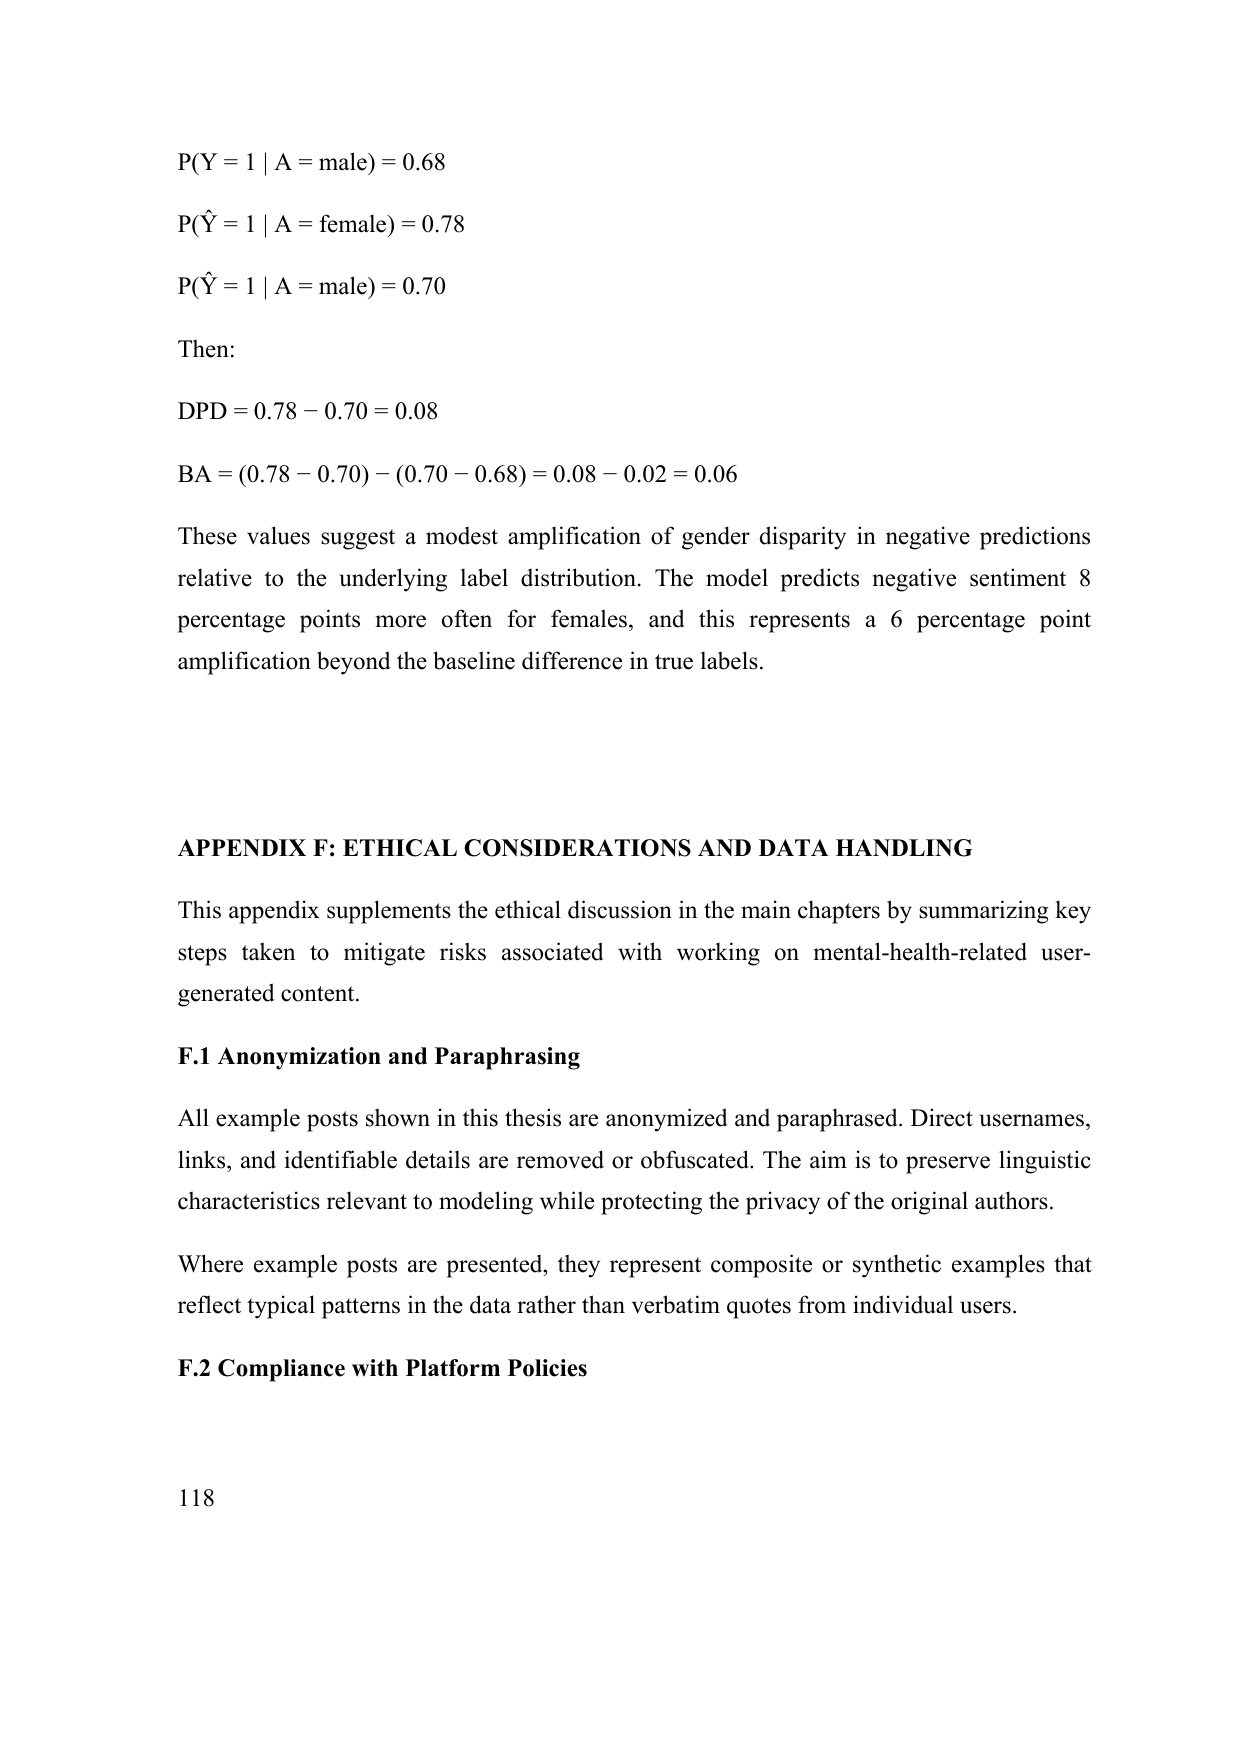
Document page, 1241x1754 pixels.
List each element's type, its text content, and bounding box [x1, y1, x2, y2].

text F.1 Anonymization and Paraphrasing [177, 1042, 1092, 1069]
text These values suggest a modest amplification of gender disparity in negative predictions relative to the underlying label distribution. The model predicts negative sentiment 8 percentage points more often for females, and this represents a 6 percentage point amplification beyond the baseline difference in true labels. [177, 522, 1092, 674]
text P(Y = 1 | A = male) = 0.68 [177, 148, 1092, 175]
text DPD = 0.78 − 0.70 = 0.08 [177, 397, 1092, 425]
text APPENDIX F: ETHICAL CONSIDERATIONS AND DATA HANDLING [177, 834, 1092, 862]
text Where example posts are presented, they represent composite or synthetic examples that reflect typical patterns in the data rather than verbatim quotes from individual users. [177, 1250, 1092, 1319]
text All example posts shown in this thesis are anonymized and paraphrased. Direct usernames, links, and identifiable details are removed or obfuscated. The aim is to preserve linguistic characteristics relevant to modeling while protecting the privacy of the original authors. [177, 1104, 1092, 1215]
text Then: [177, 335, 1092, 363]
text BA = (0.78 − 0.70) − (0.70 − 0.68) = 0.08 − 0.02 = 0.06 [177, 460, 1092, 487]
text P(Ŷ = 1 | A = male) = 0.70 [177, 272, 1092, 300]
text P(Ŷ = 1 | A = female) = 0.78 [177, 210, 1092, 238]
text F.2 Compliance with Platform Policies [177, 1354, 1092, 1381]
text This appendix supplements the ethical discussion in the main chapters by summarizing key steps taken to mitigate risks associated with working on mental-health-related user-generated content. [177, 896, 1092, 1007]
